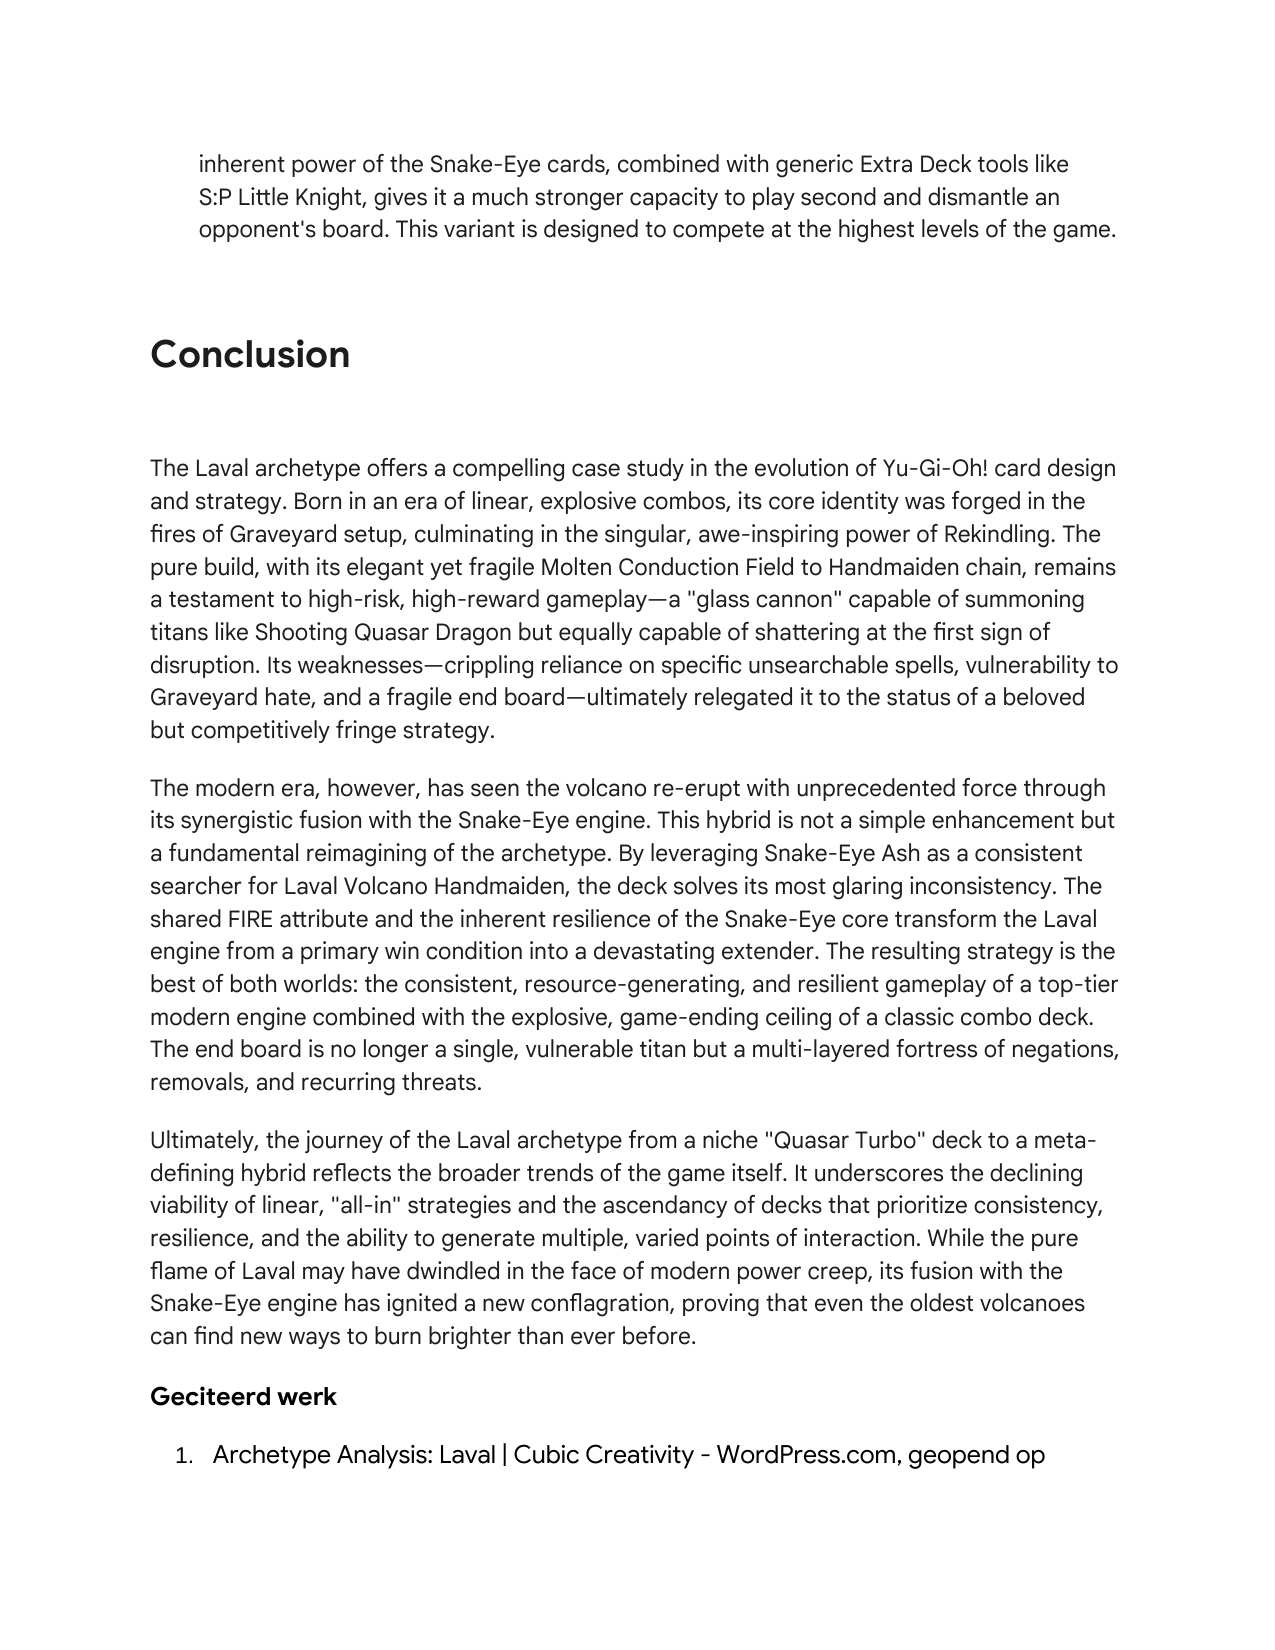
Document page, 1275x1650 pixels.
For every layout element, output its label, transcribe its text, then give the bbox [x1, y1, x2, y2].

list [175, 1439, 1125, 1471]
text Ultimately, the journey of the Laval archetype from a niche "Quasar Turbo" deck to a meta-defining hybrid reflects the broader trends of the game itself. It underscores the declining viability of linear, "all-in" strategies and the ascendancy of decks that prioritize consistency, resilience, and the ability to generate multiple, varied points of interaction. While the pure flame of Laval may have dwindled in the face of modern power creep, its fusion with the Snake-Eye engine has ignited a new conflagration, proving that even the oldest volcanoes can find new ways to burn brighter than ever before. [150, 1126, 1125, 1351]
text The modern era, however, has seen the volcano re-erupt with unprecedented force through its synergistic fusion with the Snake-Eye engine. This hybrid is not a simple enhancement but a fundamental reimagining of the archetype. By leveraging Snake-Eye Ash as a consistent searcher for Laval Volcano Handmaiden, the deck solves its most glaring inconsistency. The shared FIRE attribute and the inherent resilience of the Snake-Eye core transform the Laval engine from a primary win condition into a devastating extender. The resulting strategy is the best of both worlds: the consistent, resource-generating, and resilient gameplay of a top-tier modern engine combined with the explosive, game-ending ceiling of a classic combo deck. The end board is no longer a single, vulnerable titan but a multi-layered fortress of negations, removals, and recurring threats. [150, 774, 1125, 1097]
subtitle Conclusion [150, 331, 1125, 378]
subtitle Geciteerd werk [150, 1382, 1125, 1413]
text The Laval archetype offers a compelling case study in the evolution of Yu-Gi-Oh! card design and strategy. Born in an era of linear, explosive combos, its core identity was forged in the fires of Graveyard setup, culminating in the singular, awe-inspiring power of Rekindling. The pure build, with its elegant yet fragile Molten Conduction Field to Handmaiden chain, remains a testament to high-risk, high-reward gameplay—a "glass cannon" capable of summoning titans like Shooting Quasar Dragon but equally capable of shattering at the first sign of disruption. Its weaknesses—crippling reliance on specific unsearchable spells, vulnerability to Graveyard hate, and a fragile end board—ultimately relegated it to the status of a beloved but competitively fringe strategy. [150, 454, 1125, 745]
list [161, 150, 1125, 244]
